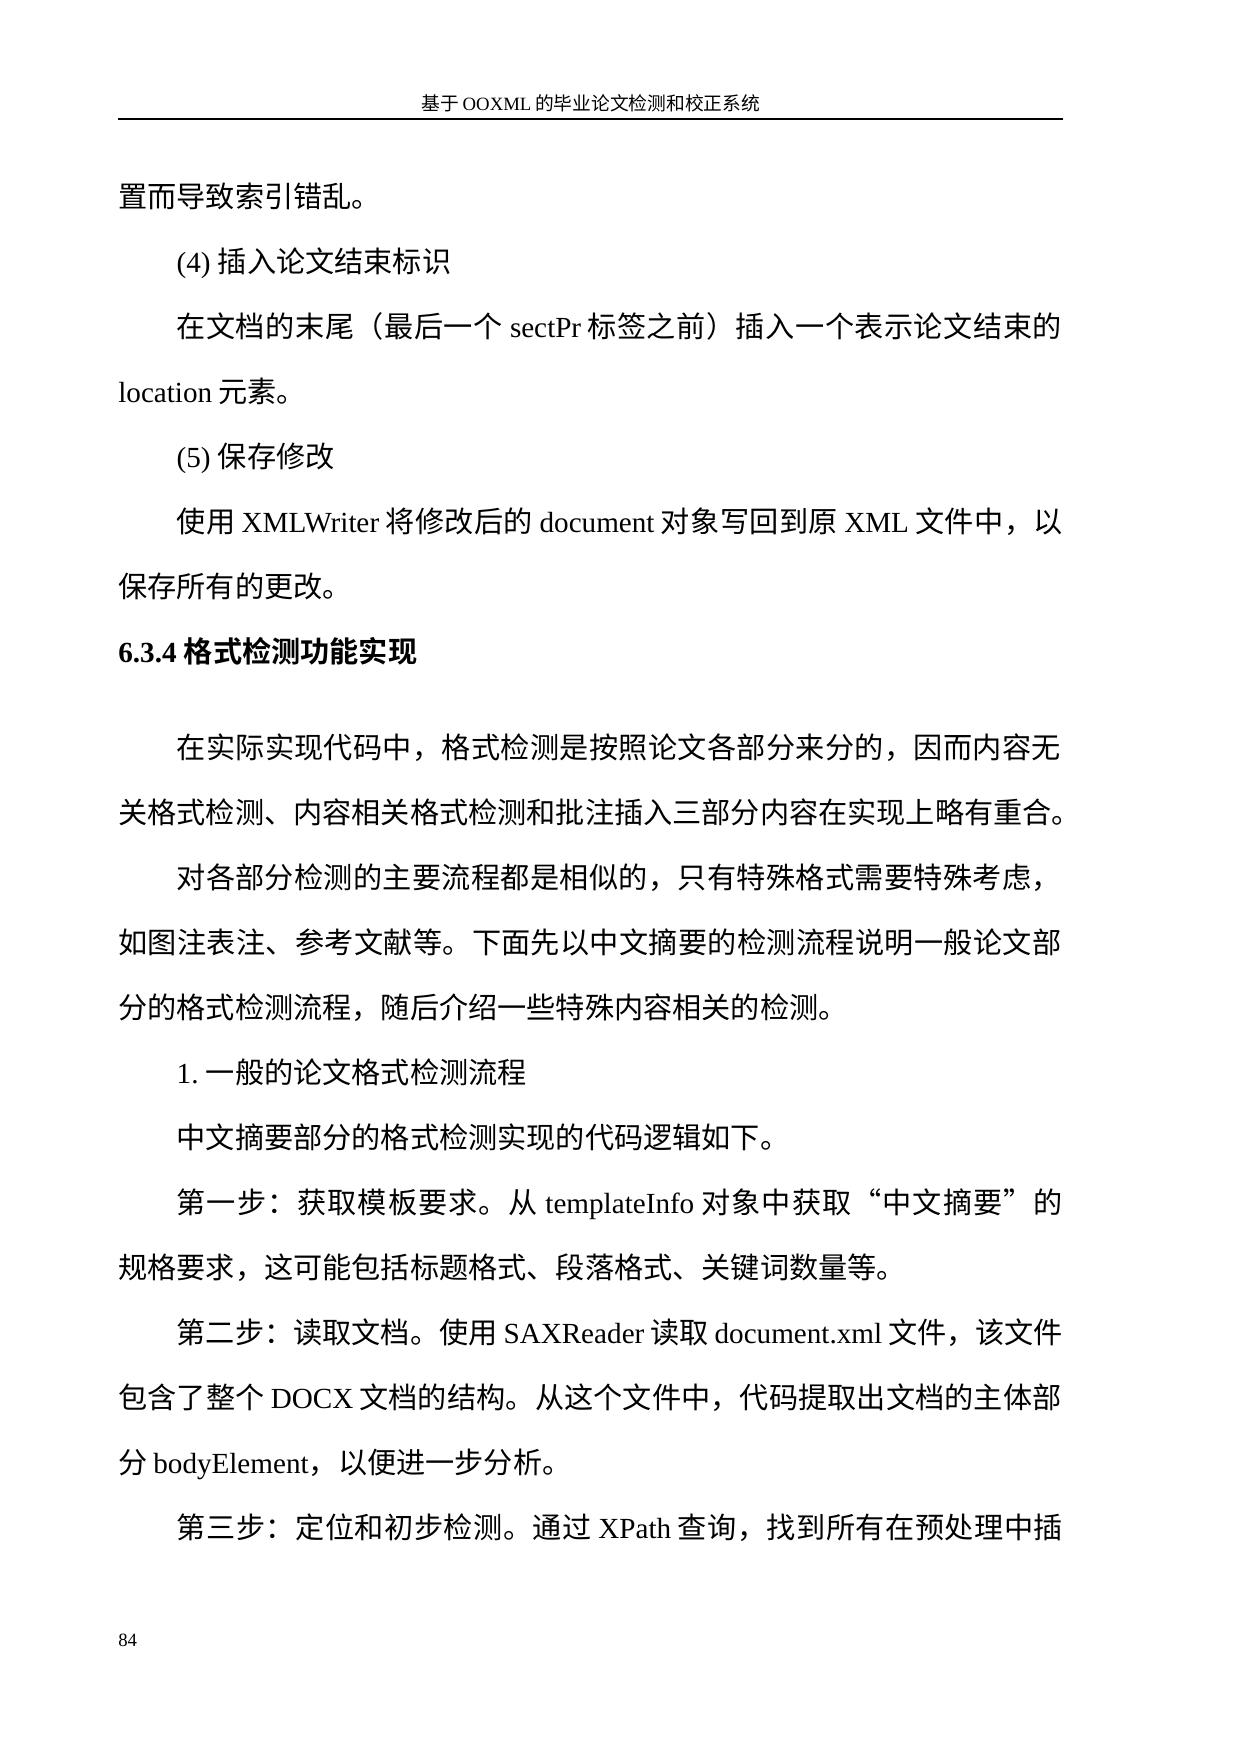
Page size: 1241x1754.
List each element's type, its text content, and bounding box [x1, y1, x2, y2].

text 对各部分检测的主要流程都是相似的，只有特殊格式需要特殊考虑，如图注表注、参考文献等。下面先以中文摘要的检测流程说明一般论文部分的格式检测流程，随后介绍一些特殊内容相关的检测。 [118, 843, 1063, 1038]
list 保存修改 [118, 422, 1063, 487]
subtitle 格式检测功能实现 [118, 617, 1063, 682]
text 第二步：读取文档。使用SAXReader读取document.xml文件，该文件包含了整个DOCX文档的结构。从这个文件中，代码提取出文档的主体部分bodyElement，以便进一步分析。 [118, 1298, 1063, 1493]
text 第三步：定位和初步检测。通过XPath查询，找到所有在预处理中插入的id为“中文摘要”的Location标签。这包括标识开始、正文和结束的位置标签。 [118, 1493, 1063, 1558]
text 使用XMLWriter将修改后的document对象写回到原XML文件中，以保存所有的更改。 [118, 487, 1063, 617]
text 中文摘要部分的格式检测实现的代码逻辑如下。 [118, 1103, 1063, 1168]
text 第一步：获取模板要求。从templateInfo对象中获取“中文摘要”的规格要求，这可能包括标题格式、段落格式、关键词数量等。 [118, 1168, 1063, 1298]
list 一般的论文格式检测流程 [118, 1038, 1063, 1103]
list 插入论文结束标识 [118, 227, 1063, 292]
text 在实际实现代码中，格式检测是按照论文各部分来分的，因而内容无关格式检测、内容相关格式检测和批注插入三部分内容在实现上略有重合。 [118, 713, 1063, 843]
text 在文档的末尾（最后一个sectPr标签之前）插入一个表示论文结束的location元素。 [118, 292, 1063, 422]
